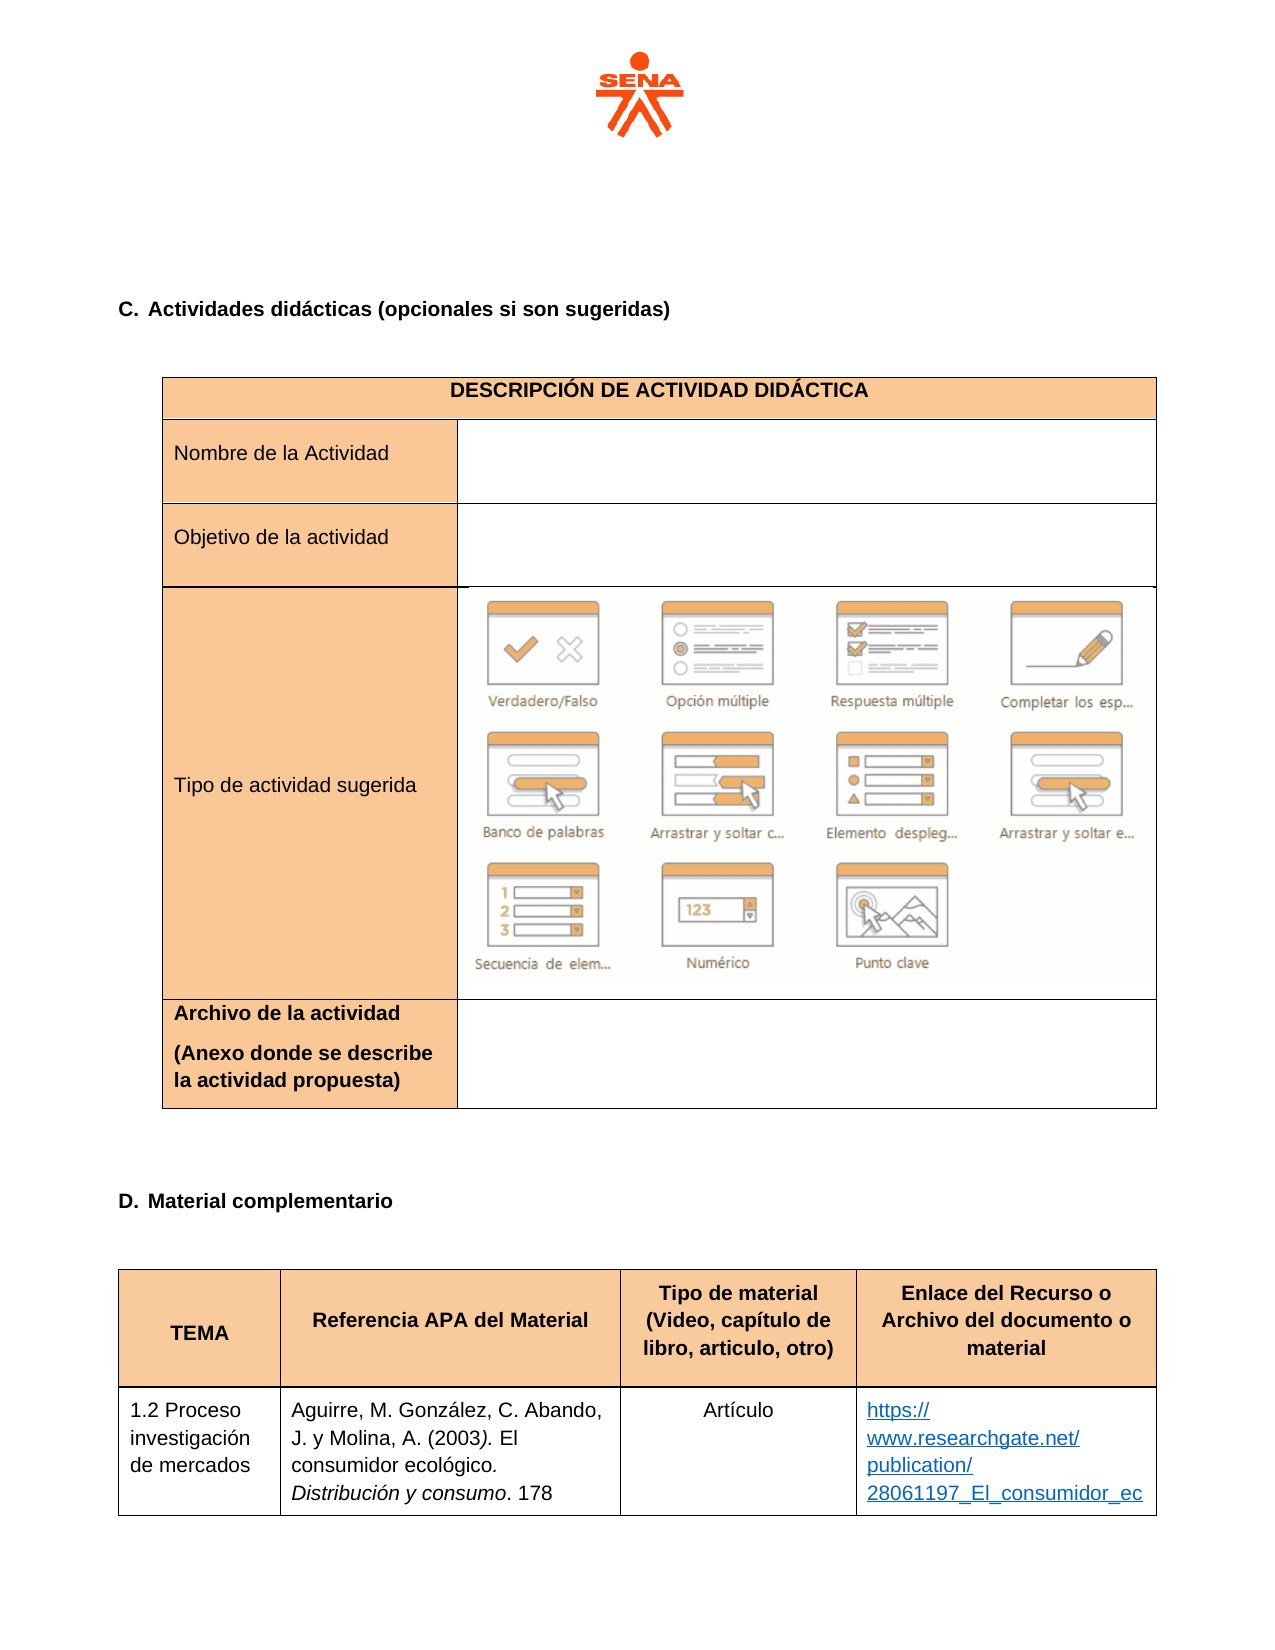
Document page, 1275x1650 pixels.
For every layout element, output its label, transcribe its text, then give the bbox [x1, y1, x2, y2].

table_cell Tipo de actividad sugerida [163, 588, 457, 999]
table_header Referencia APA del Material [281, 1270, 620, 1386]
table_cell [458, 1000, 1156, 1108]
list Material complementario [118, 1189, 1157, 1213]
table_cell [458, 588, 1156, 999]
table_cell https://www.researchgate.net/publication/28061197_El_consumidor_ecologico [857, 1388, 1156, 1515]
table_cell [458, 420, 1156, 502]
list Actividades didácticas (opcionales si son sugeridas) [118, 297, 1157, 321]
table_header Tipo de material (Video, capítulo de libro, articulo, otro) [621, 1270, 856, 1386]
table_cell Archivo de la actividad (Anexo donde se describe la actividad propuesta) [163, 1000, 457, 1108]
picture [585, 48, 690, 142]
table_cell Artículo [621, 1388, 856, 1515]
table_cell Objetivo de la actividad [163, 504, 457, 586]
table_cell Nombre de la Actividad [163, 420, 457, 502]
picture [468, 587, 1153, 983]
table_header DESCRIPCIÓN DE ACTIVIDAD DIDÁCTICA [163, 378, 1156, 418]
table_header TEMA [119, 1270, 280, 1386]
table_cell [458, 504, 1156, 586]
table_cell 1.2 Proceso investigación de mercados [119, 1388, 280, 1515]
table_header Enlace del Recurso o Archivo del documento o material [857, 1270, 1156, 1386]
